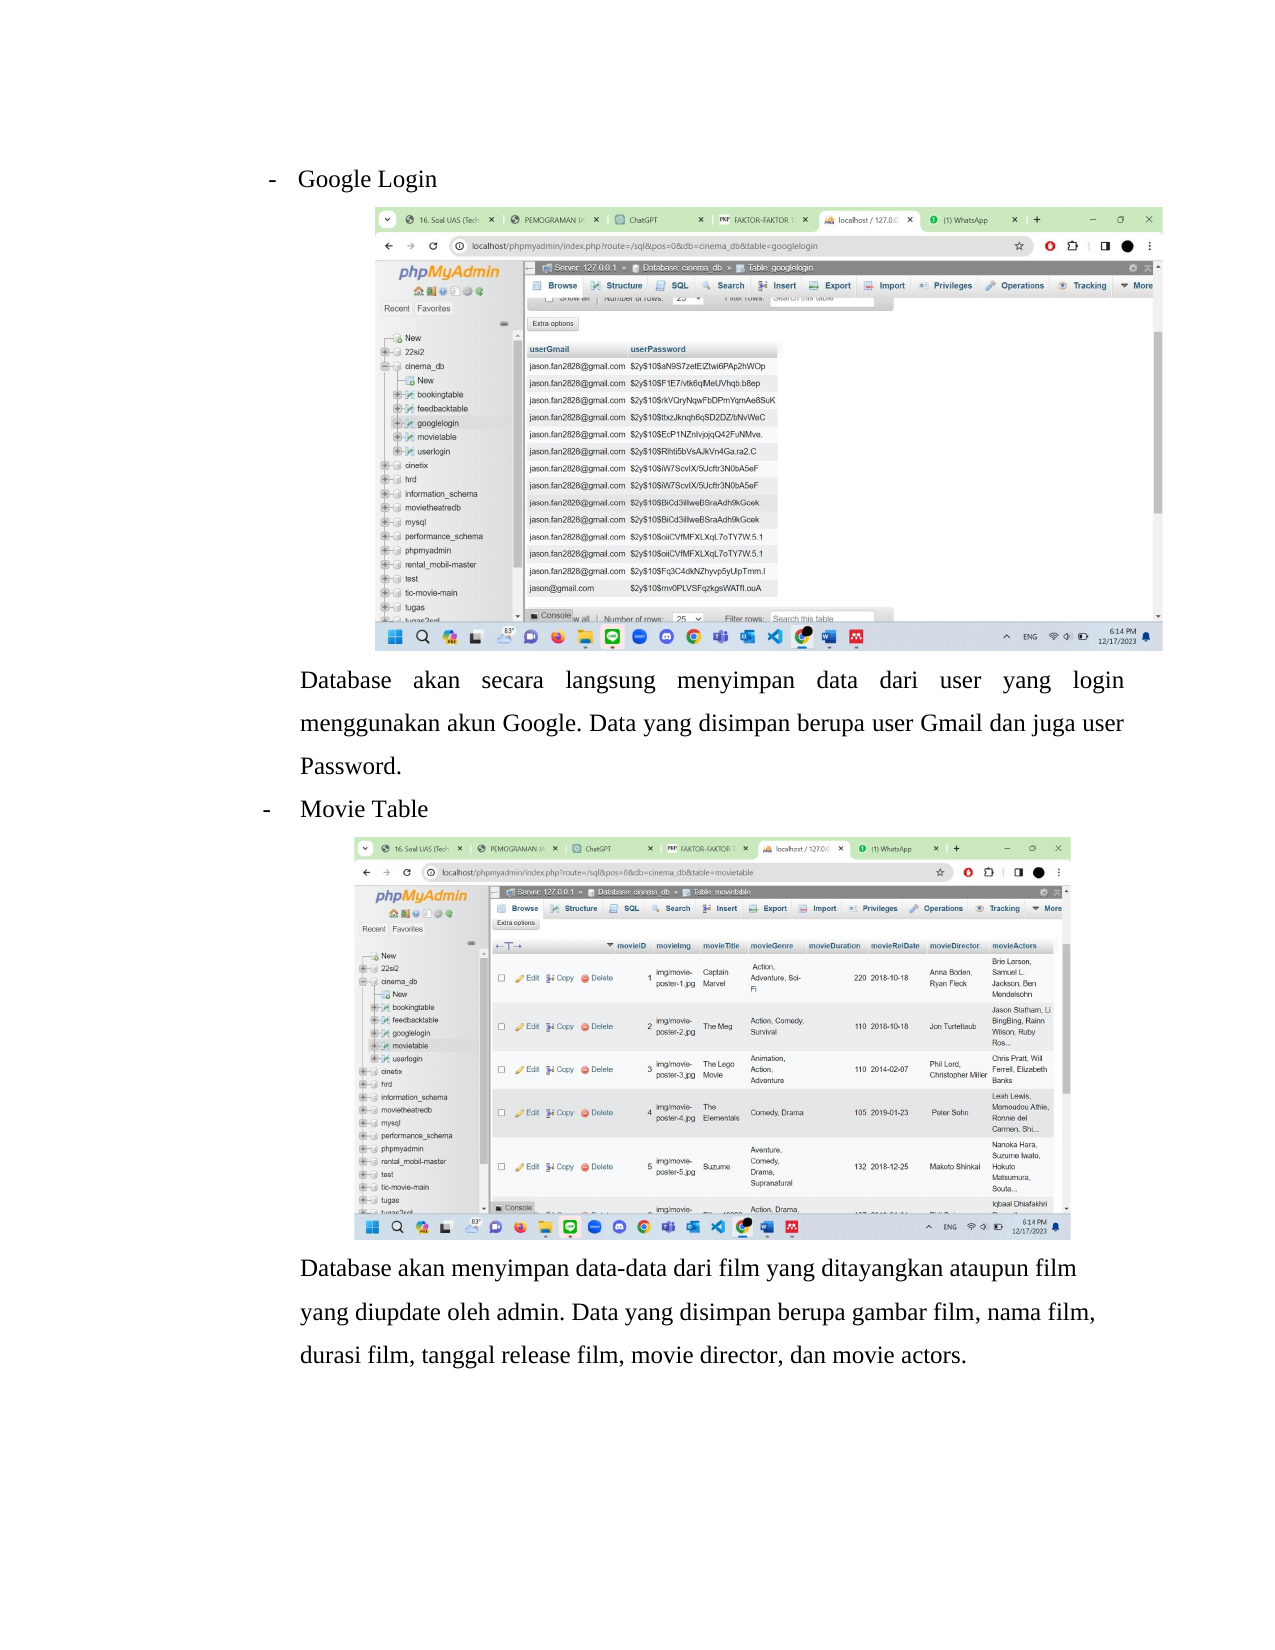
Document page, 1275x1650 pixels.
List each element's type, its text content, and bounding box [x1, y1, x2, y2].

text Database akan menyimpan data-data dari film yang ditayangkan ataupun film yang diupdate oleh admin. Data yang disimpan berupa gambar film, nama film, durasi film, tanggal release film, movie director, dan movie actors. [300, 1253, 1125, 1368]
picture [375, 207, 1163, 651]
list Google Login [268, 164, 1125, 193]
picture [354, 837, 1071, 1240]
list Movie Table [262, 794, 1125, 823]
text Database akan secara langsung menyimpan data dari user yang login menggunakan akun Google. Data yang disimpan berupa user Gmail dan juga user Password. [298, 665, 1125, 780]
